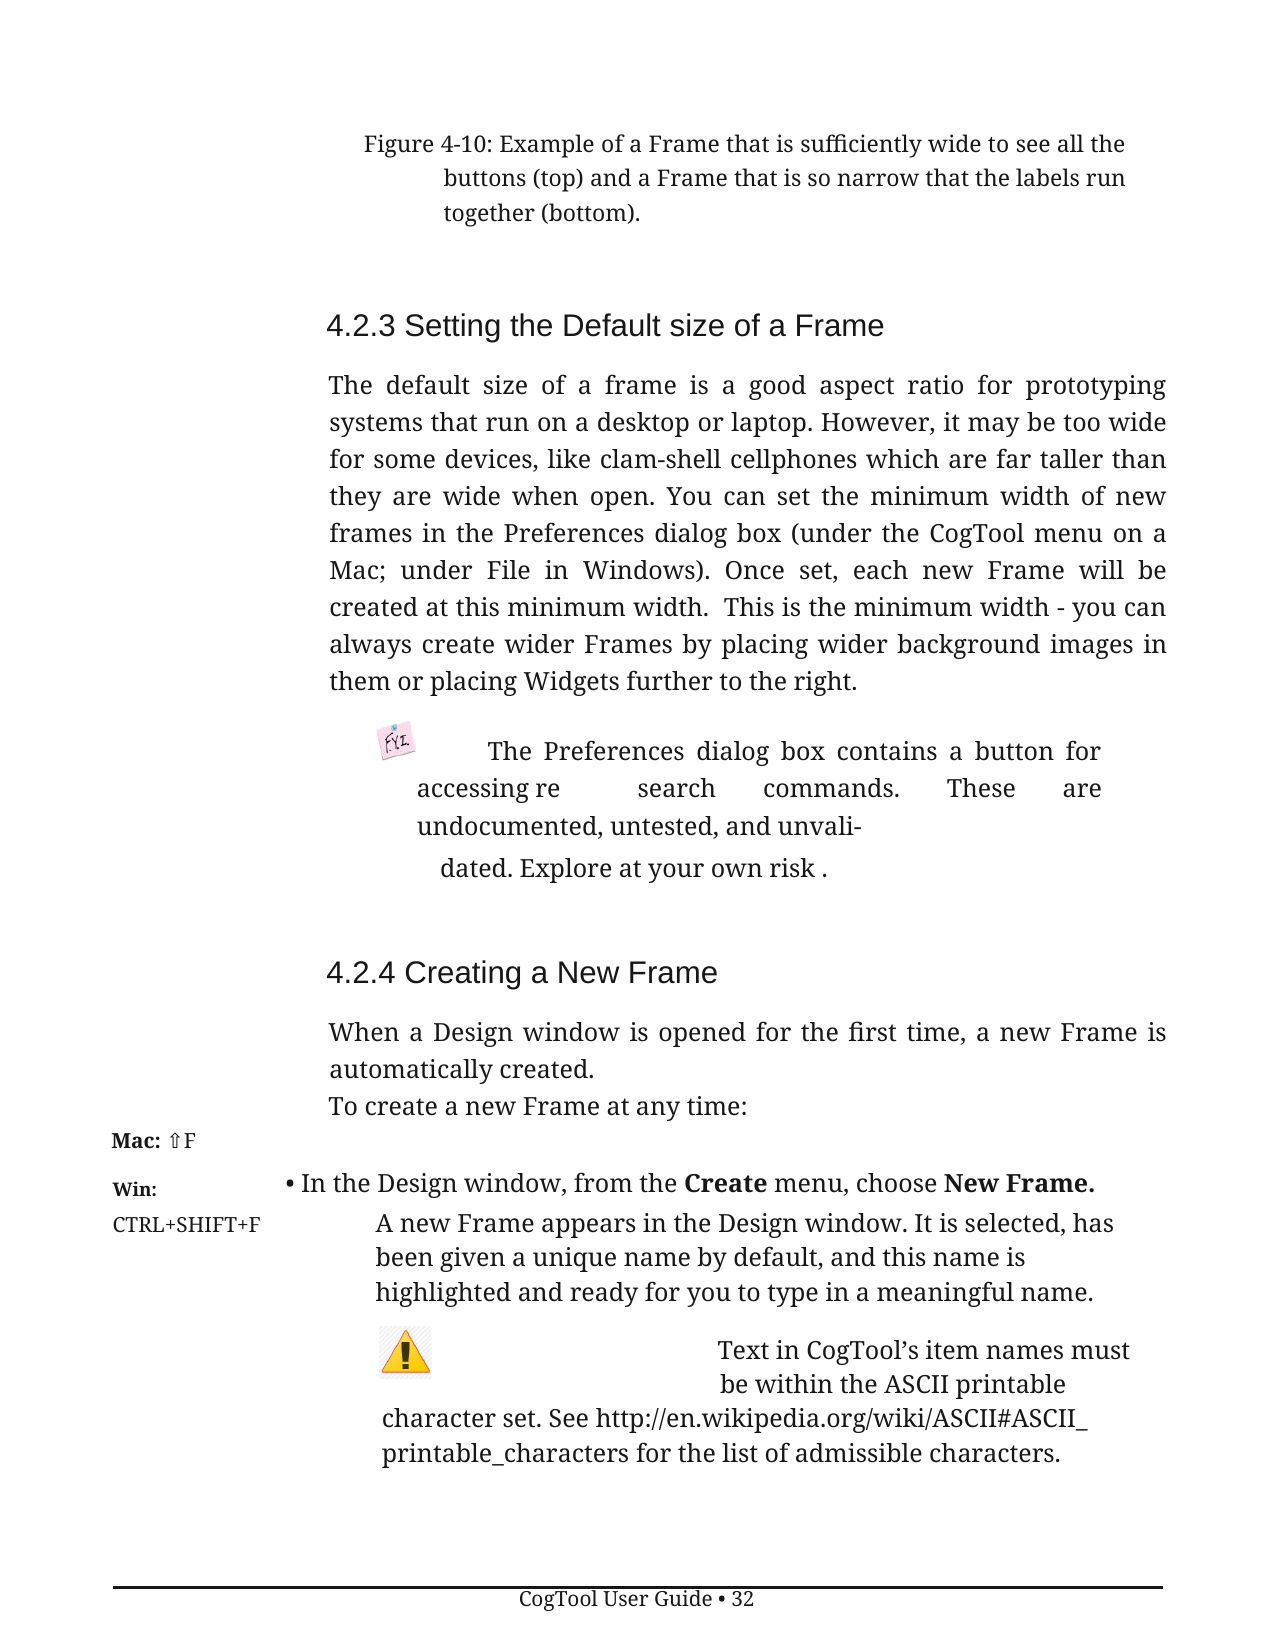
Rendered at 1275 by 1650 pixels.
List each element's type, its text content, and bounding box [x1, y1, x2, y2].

text Figure 4-10: Example of a Frame that is sufficiently wide to see all the buttons (top) and a Frame that is so narrow that the labels run together (bottom). [363, 128, 1127, 228]
text To create a new Frame at any time: [328, 1089, 1168, 1123]
text CTRL+SHIFT+F A new Frame appears in the Design window. It is selected, has been given a unique name by default, and this name is highlighted and ready for you to type in a meaningful name. [112, 1206, 1163, 1308]
text Text in CogTool’s item names must be within the ASCII printable character set. See http://en.wikipedia.org/wiki/ASCII#ASCII_ printable_characters for the list of admissible characters. [379, 1332, 1163, 1469]
text The default size of a frame is a good aspect ratio for prototyping systems that run on a desktop or laptop. However, it may be too wide for some devices, like clam-shell cellphones which are far taller than they are wide when open. You can set the minimum width of new frames in the Preferences dialog box (under the CogTool menu on a Mac; under File in Windows). Once set, each new Frame will be created at this minimum width. This is the minimum width - you can always create wider Frames by placing wider background images in them or placing Widgets further to the right. [328, 367, 1168, 698]
text Win: • In the Design window, from the Create menu, choose New Frame. [112, 1157, 1169, 1201]
picture [376, 720, 417, 761]
text The Preferences dialog box contains a button for accessing re search commands. These are undocumented, untested, and unvali- [376, 720, 1102, 842]
picture [379, 1326, 432, 1379]
text When a Design window is opened for the first time, a new Frame is automatically created. [328, 1014, 1168, 1086]
text dated. Explore at your own risk . [440, 851, 1168, 885]
subtitle 4.2.4 Creating a New Frame [326, 954, 943, 991]
subtitle 4.2.3 Setting the Default size of a Frame [326, 307, 943, 343]
text Mac: ⇧F [111, 1127, 1169, 1155]
